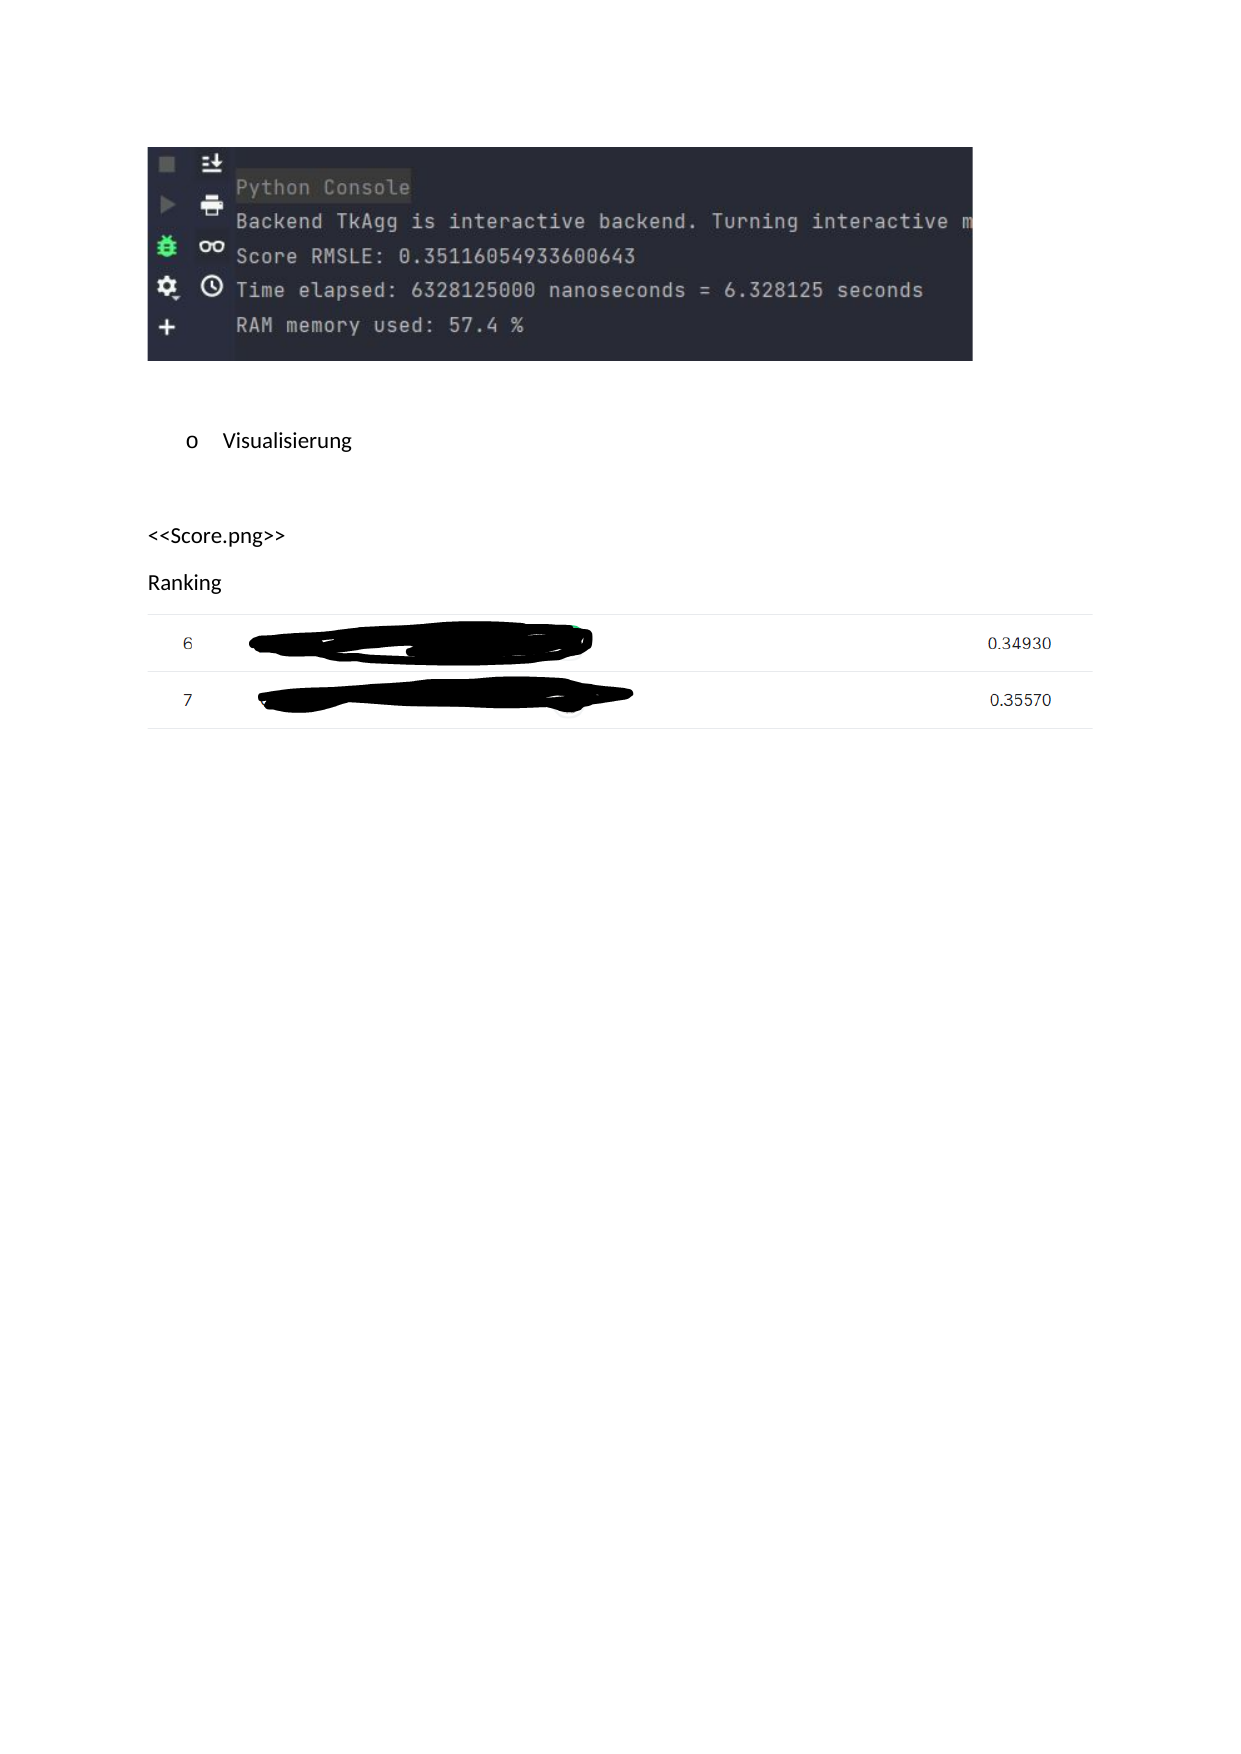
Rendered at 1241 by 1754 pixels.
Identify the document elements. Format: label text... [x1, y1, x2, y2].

text Ranking [148, 568, 1093, 596]
picture [147, 614, 1093, 730]
text <<Score.png>> [148, 521, 1093, 549]
picture [147, 147, 973, 361]
list Visualisierung [185, 426, 1093, 455]
